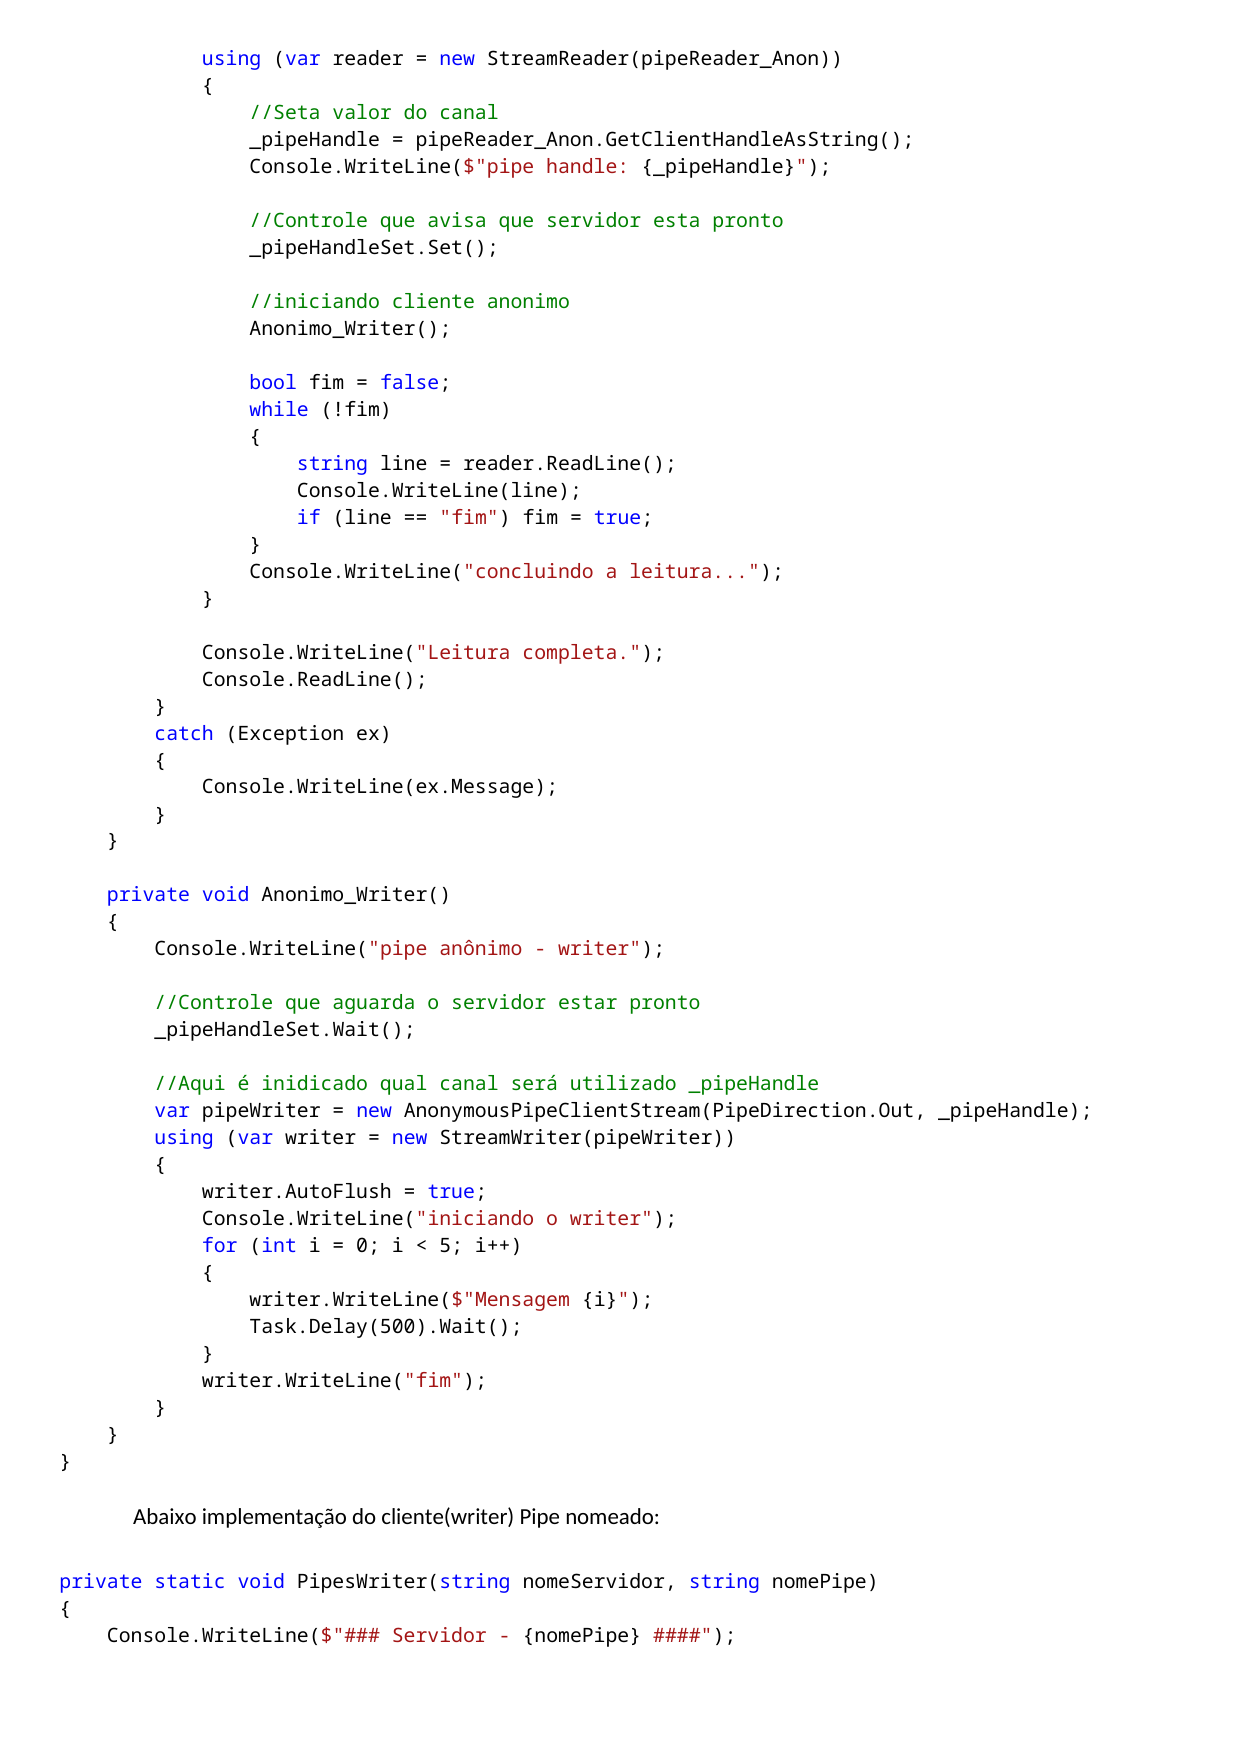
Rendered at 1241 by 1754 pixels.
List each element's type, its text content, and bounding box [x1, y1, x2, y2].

text string line = reader.ReadLine(); [59, 449, 1167, 476]
text { [59, 422, 1167, 449]
text _pipeHandleSet.Wait(); [59, 1016, 1167, 1043]
text Console.WriteLine("iniciando o writer"); [59, 1204, 1167, 1231]
text private void Anonimo_Writer() [59, 881, 1167, 908]
text using (var reader = new StreamReader(pipeReader_Anon)) [59, 44, 1167, 71]
text } [59, 827, 1167, 854]
text //Aqui é inidicado qual canal será utilizado _pipeHandle [59, 1069, 1167, 1097]
text //Controle que avisa que servidor esta pronto [59, 206, 1167, 233]
text //iniciando cliente anonimo [59, 287, 1167, 314]
text catch (Exception ex) [59, 719, 1167, 746]
text Console.WriteLine("pipe anônimo - writer"); [59, 935, 1167, 962]
text { [59, 908, 1167, 935]
text Console.WriteLine("concluindo a leitura..."); [59, 557, 1167, 584]
text _pipeHandleSet.Set(); [59, 233, 1167, 260]
text if (line == "fim") fim = true; [59, 503, 1167, 530]
text } [59, 530, 1167, 557]
text } [59, 692, 1167, 719]
text writer.WriteLine($"Mensagem {i}"); [59, 1285, 1167, 1312]
text using (var writer = new StreamWriter(pipeWriter)) [59, 1123, 1167, 1151]
text Abaixo implementação do cliente(writer) Pipe nomeado: [59, 1502, 1167, 1530]
text { [59, 1258, 1167, 1285]
text writer.AutoFlush = true; [59, 1177, 1167, 1204]
text } [59, 1447, 1167, 1474]
text { [59, 71, 1167, 98]
text Console.WriteLine($"pipe handle: {_pipeHandle}"); [59, 152, 1167, 179]
text Console.WriteLine(line); [59, 476, 1167, 503]
text Console.WriteLine($"### Servidor - {nomePipe} ####"); [59, 1621, 1167, 1648]
text Console.WriteLine(ex.Message); [59, 773, 1167, 800]
text Console.WriteLine("Leitura completa."); [59, 638, 1167, 665]
text { [59, 1594, 1167, 1621]
text //Controle que aguarda o servidor estar pronto [59, 989, 1167, 1016]
text private static void PipesWriter(string nomeServidor, string nomePipe) [59, 1567, 1167, 1594]
text { [59, 746, 1167, 773]
text Console.ReadLine(); [59, 665, 1167, 692]
text } [59, 1339, 1167, 1366]
text writer.WriteLine("fim"); [59, 1366, 1167, 1393]
text } [59, 1393, 1167, 1420]
text Anonimo_Writer(); [59, 314, 1167, 341]
text } [59, 1420, 1167, 1447]
text while (!fim) [59, 395, 1167, 422]
text for (int i = 0; i < 5; i++) [59, 1231, 1167, 1258]
text } [59, 800, 1167, 827]
text { [59, 1151, 1167, 1177]
text var pipeWriter = new AnonymousPipeClientStream(PipeDirection.Out, _pipeHandle); [59, 1097, 1167, 1123]
text //Seta valor do canal [59, 98, 1167, 125]
text bool fim = false; [59, 368, 1167, 395]
text } [59, 584, 1167, 611]
text Task.Delay(500).Wait(); [59, 1312, 1167, 1339]
text _pipeHandle = pipeReader_Anon.GetClientHandleAsString(); [59, 125, 1167, 152]
